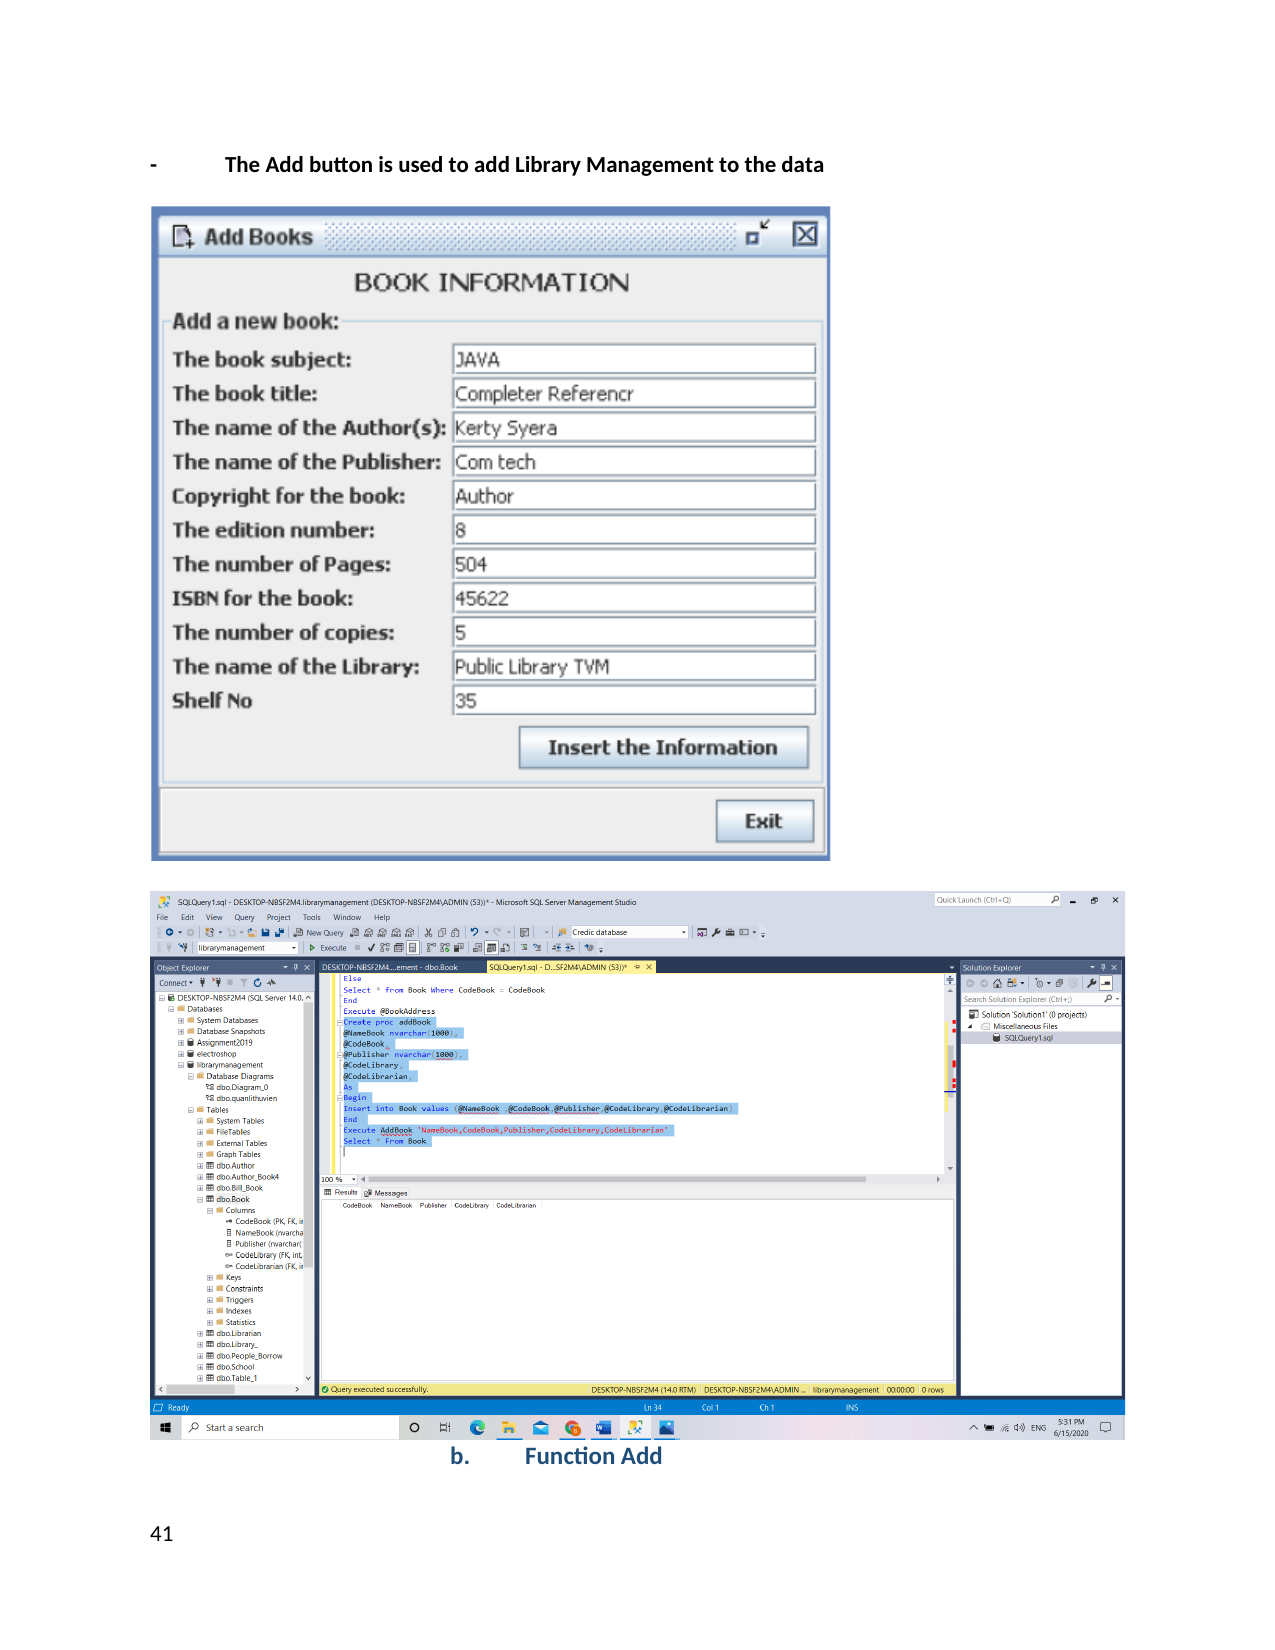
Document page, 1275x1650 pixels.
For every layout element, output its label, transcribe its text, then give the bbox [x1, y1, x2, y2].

picture [150, 891, 1125, 1440]
text b. Function Add [150, 1440, 1125, 1471]
text - The Add button is used to add Library Management to the data [150, 150, 1125, 178]
picture [150, 206, 832, 861]
